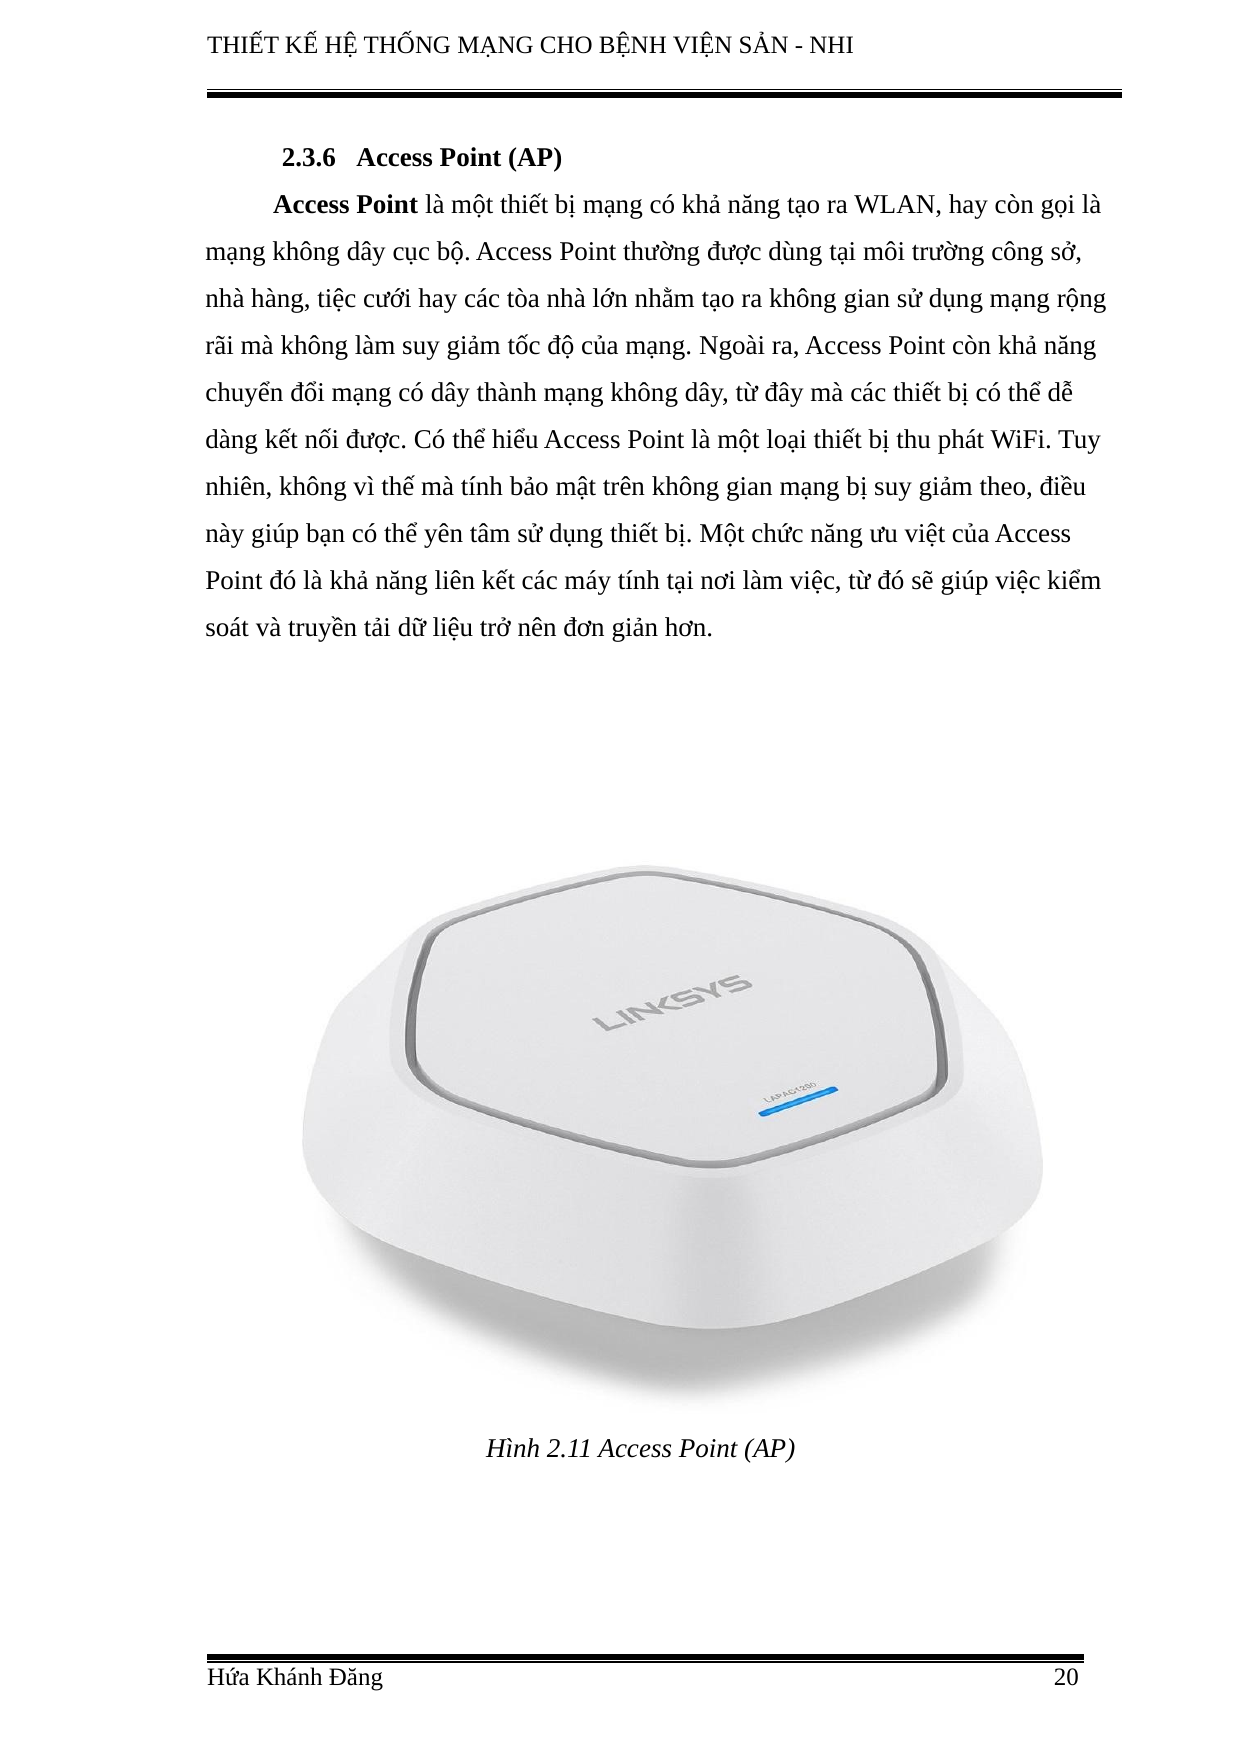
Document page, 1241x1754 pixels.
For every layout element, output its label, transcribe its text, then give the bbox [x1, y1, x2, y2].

text Hình 2.11 Access Point (AP) [315, 1432, 969, 1464]
subtitle 2.3.6 Access Point (AP) [207, 141, 1130, 172]
picture [261, 859, 1082, 1414]
text Access Point là một thiết bị mạng có khả năng tạo ra WLAN, hay còn gọi là mạng không dây cục bộ. Access Point thường được dùng tại môi trường công sở, nhà hàng, tiệc cưới hay các tòa nhà lớn nhằm tạo ra không gian sử dụng mạng rộng rãi mà không làm suy giảm tốc độ của mạng. Ngoài ra, Access Point còn khả năng chuyển đổi mạng có dây thành mạng không dây, từ đây mà các thiết bị có thể dễ dàng kết nối được. Có thể hiểu Access Point là một loại thiết bị thu phát WiFi. Tuy nhiên, không vì thế mà tính bảo mật trên không gian mạng bị suy giảm theo, điều này giúp bạn có thể yên tâm sử dụng thiết bị. Một chức năng ưu việt của Access Point đó là khả năng liên kết các máy tính tại nơi làm việc, từ đó sẽ giúp việc kiểm soát và truyền tải dữ liệu trở nên đơn giản hơn. [205, 188, 1124, 642]
